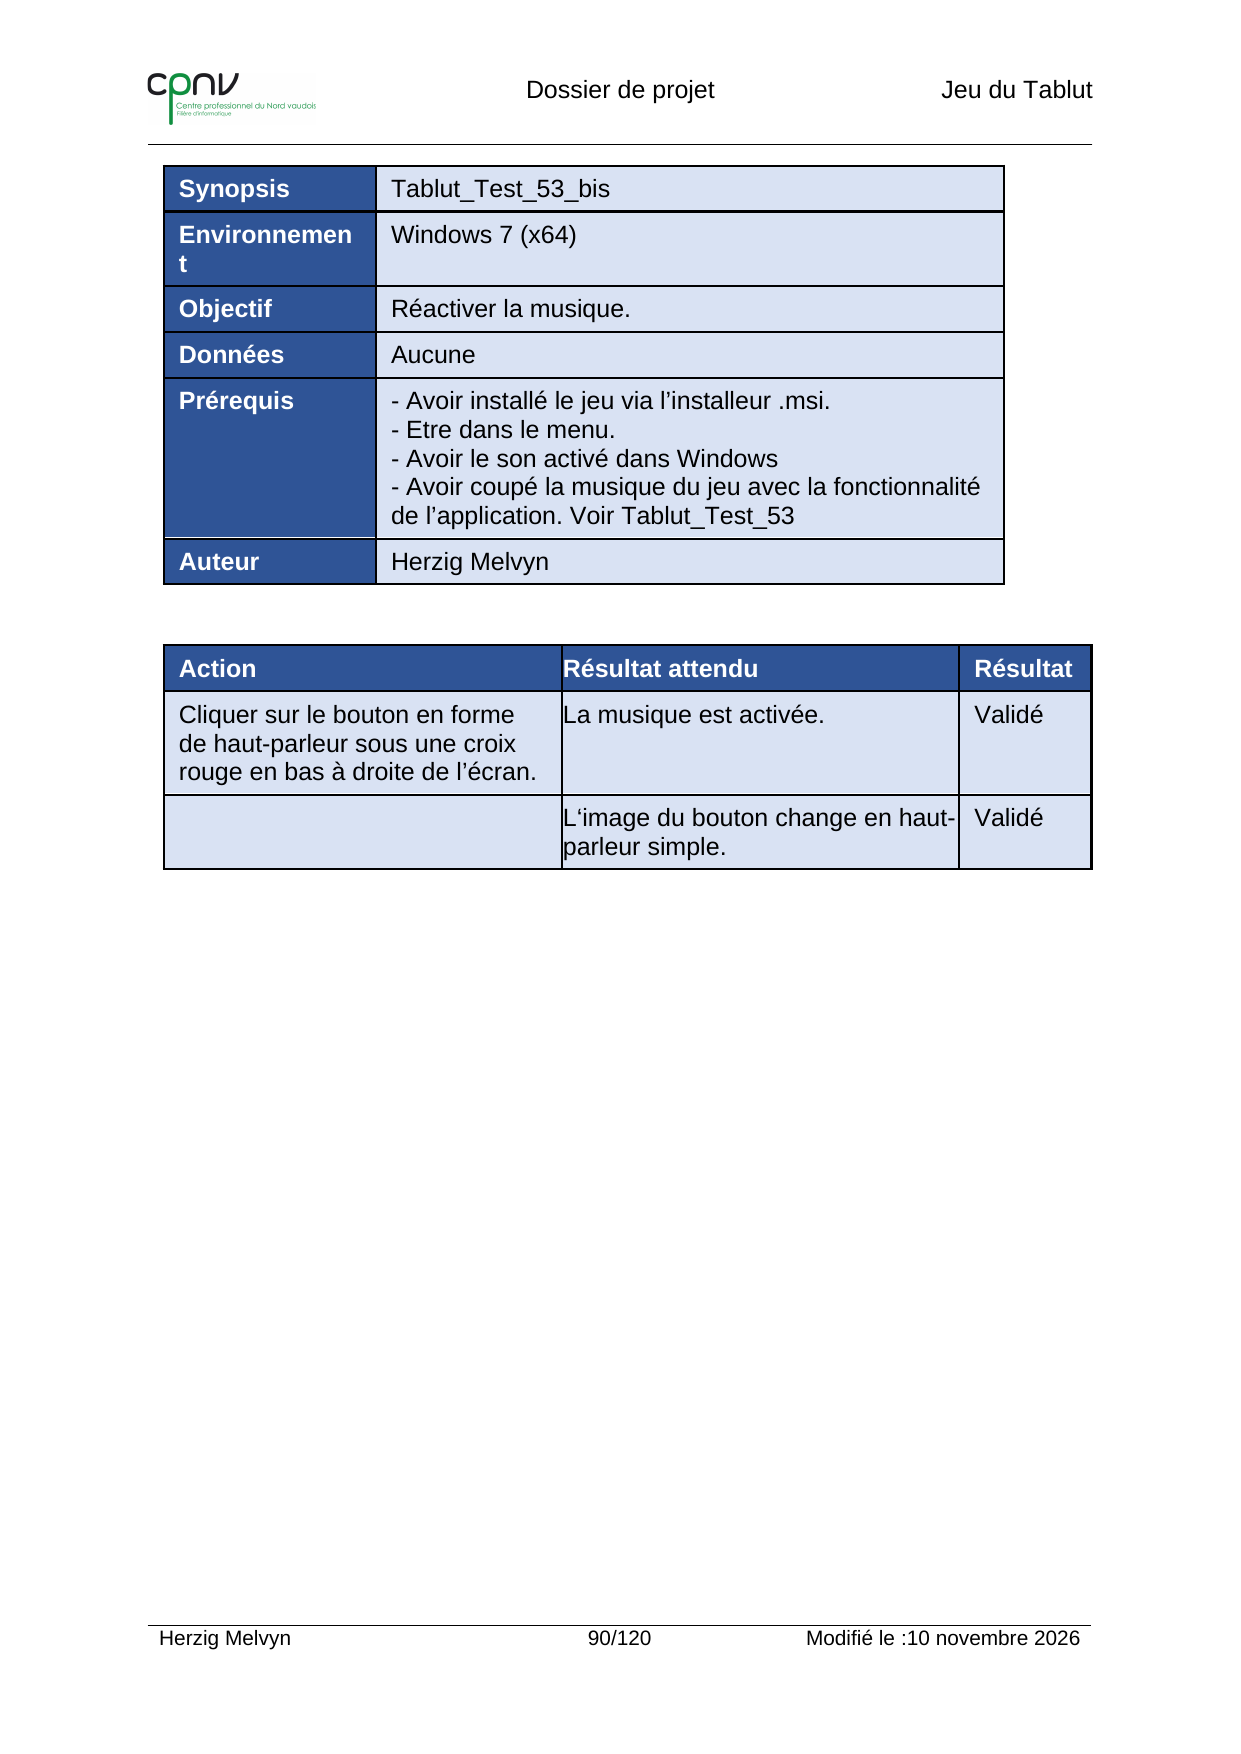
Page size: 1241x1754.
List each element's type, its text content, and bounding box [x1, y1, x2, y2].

table_cell Réactiver la musique. [377, 287, 1003, 331]
table_header Résultat [960, 646, 1090, 690]
table_cell La musique est activée. [563, 692, 958, 793]
table_header Résultat attendu [563, 646, 958, 690]
table_cell Herzig Melvyn [377, 540, 1003, 583]
table_cell Auteur [165, 540, 375, 583]
table_cell Objectif [165, 287, 375, 331]
table_header Action [165, 646, 561, 690]
table_cell Données [165, 333, 375, 377]
table_cell Cliquer sur le bouton en forme de haut-parleur sous une croix rouge en bas à droite de l’écran. [165, 692, 561, 793]
table_cell Environnement [165, 213, 375, 285]
table_header Synopsis [165, 167, 375, 210]
table_cell L‘image du bouton change en haut-parleur simple. [563, 796, 958, 868]
table_cell [165, 796, 561, 868]
table_cell Validé [960, 796, 1090, 868]
table_header Tablut_Test_53_bis [377, 167, 1003, 210]
picture [147, 73, 316, 125]
table_cell Aucune [377, 333, 1003, 377]
table_cell - Avoir installé le jeu via l’installeur .msi. - Etre dans le menu. - Avoir le son activé dans Windows - Avoir coupé la musique du jeu avec la fonctionnalité de l’application. Voir Tablut_Test_53 [377, 379, 1003, 537]
table_cell Windows 7 (x64) [377, 213, 1003, 285]
table_cell Validé [960, 692, 1090, 793]
table_cell Prérequis [165, 379, 375, 537]
